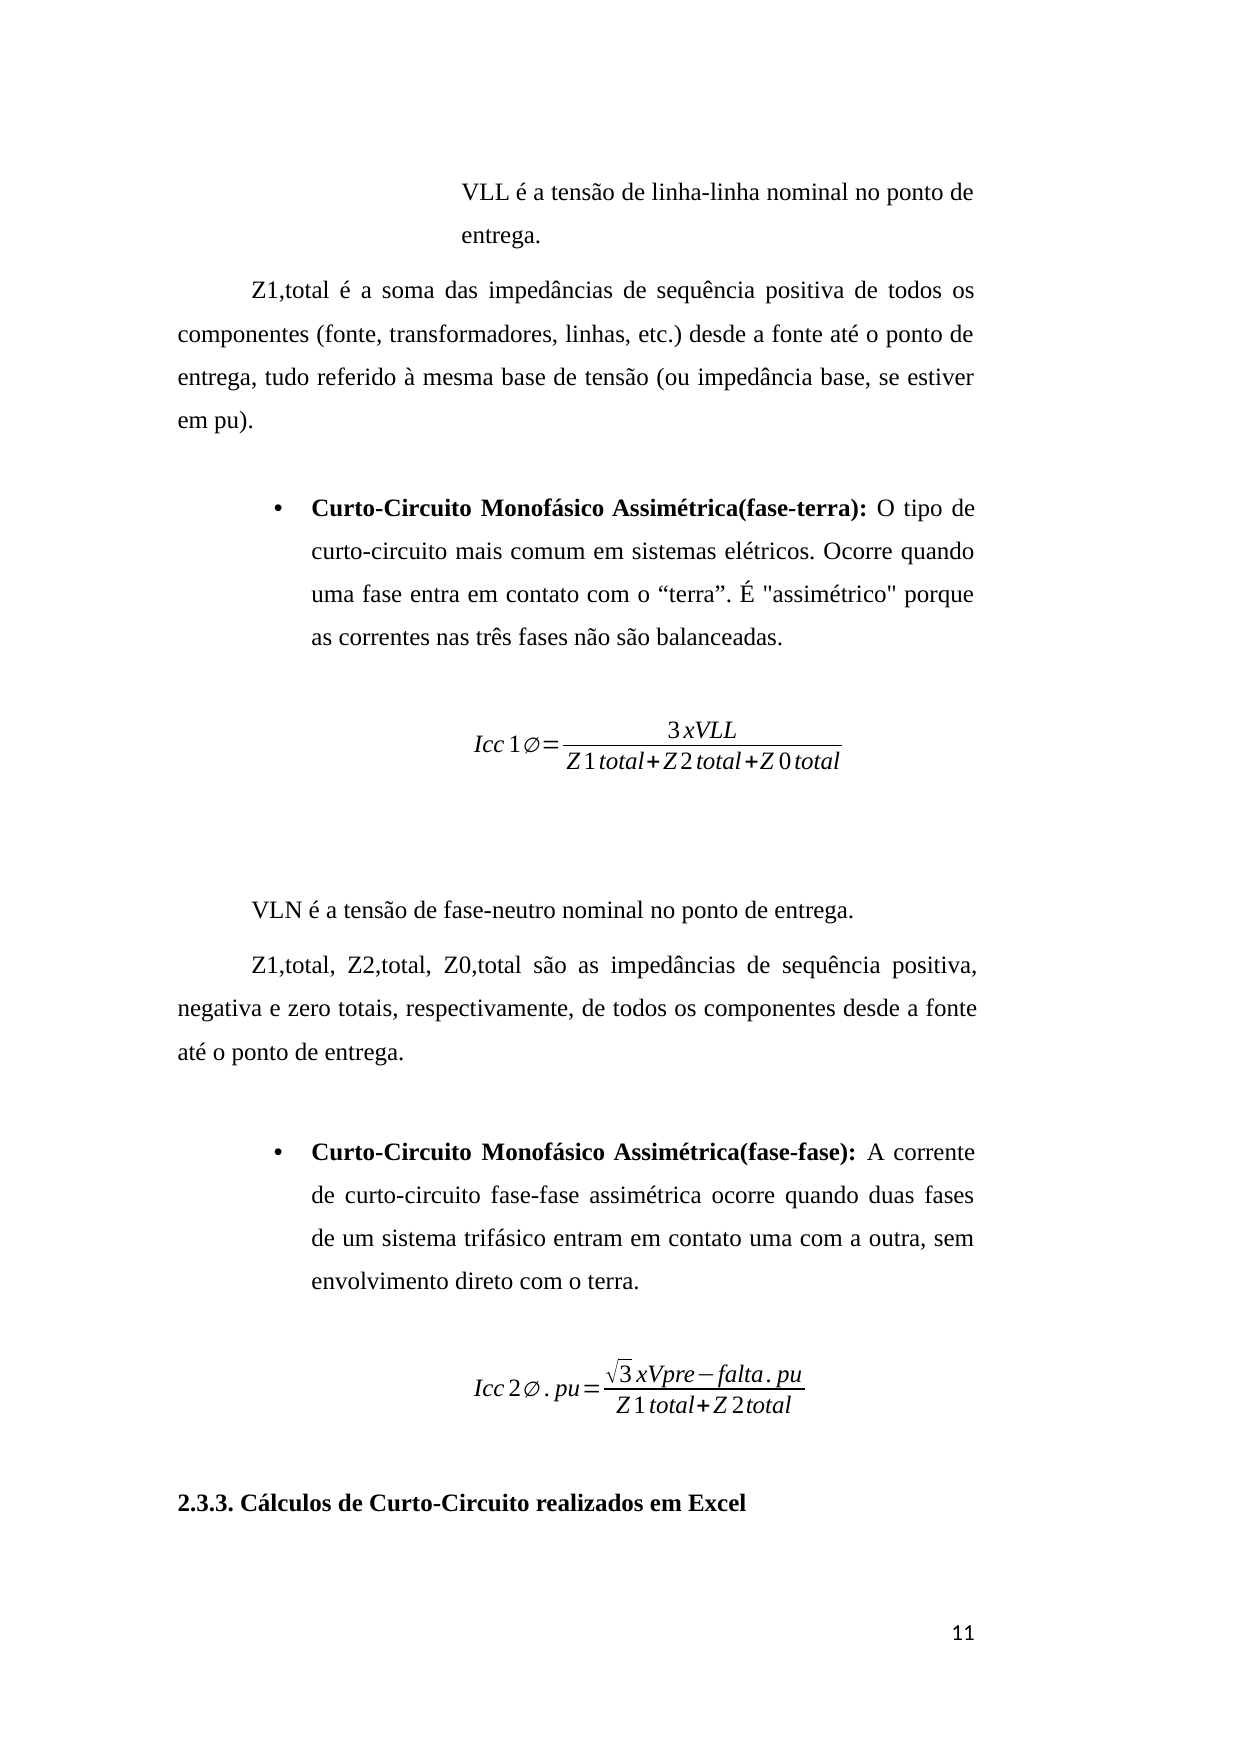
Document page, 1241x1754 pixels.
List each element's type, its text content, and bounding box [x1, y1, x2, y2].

list Z1,total é a soma das impedâncias de sequência positiva de todos os componentes (fonte, transformadores, linhas, etc.) desde a fonte até o ponto de entrega, tudo referido à mesma base de tensão (ou impedância base, se estiver em pu). [177, 276, 975, 434]
subtitle 2.3.3. Cálculos de Curto-Circuito realizados em Excel [177, 1488, 1003, 1517]
text VLL é a tensão de linha-linha nominal no ponto de entrega. [461, 177, 975, 249]
text Z1,total, Z2,total, Z0,total são as impedâncias de sequência positiva, negativa e zero totais, respectivamente, de todos os componentes desde a fonte até o ponto de entrega. [177, 950, 978, 1065]
text VLN é a tensão de fase-neutro nominal no ponto de entrega. [177, 895, 978, 924]
list Curto-Circuito Monofásico Assimétrica(fase-fase): A corrente de curto-circuito fase-fase assimétrica ocorre quando duas fases de um sistema trifásico entram em contato uma com a outra, sem envolvimento direto com o terra. [274, 1137, 975, 1295]
list Curto-Circuito Monofásico Assimétrica(fase-terra): O tipo de curto-circuito mais comum em sistemas elétricos. Ocorre quando uma fase entra em contato com o “terra”. É "assimétrico" porque as correntes nas três fases não são balanceadas. [274, 493, 975, 651]
